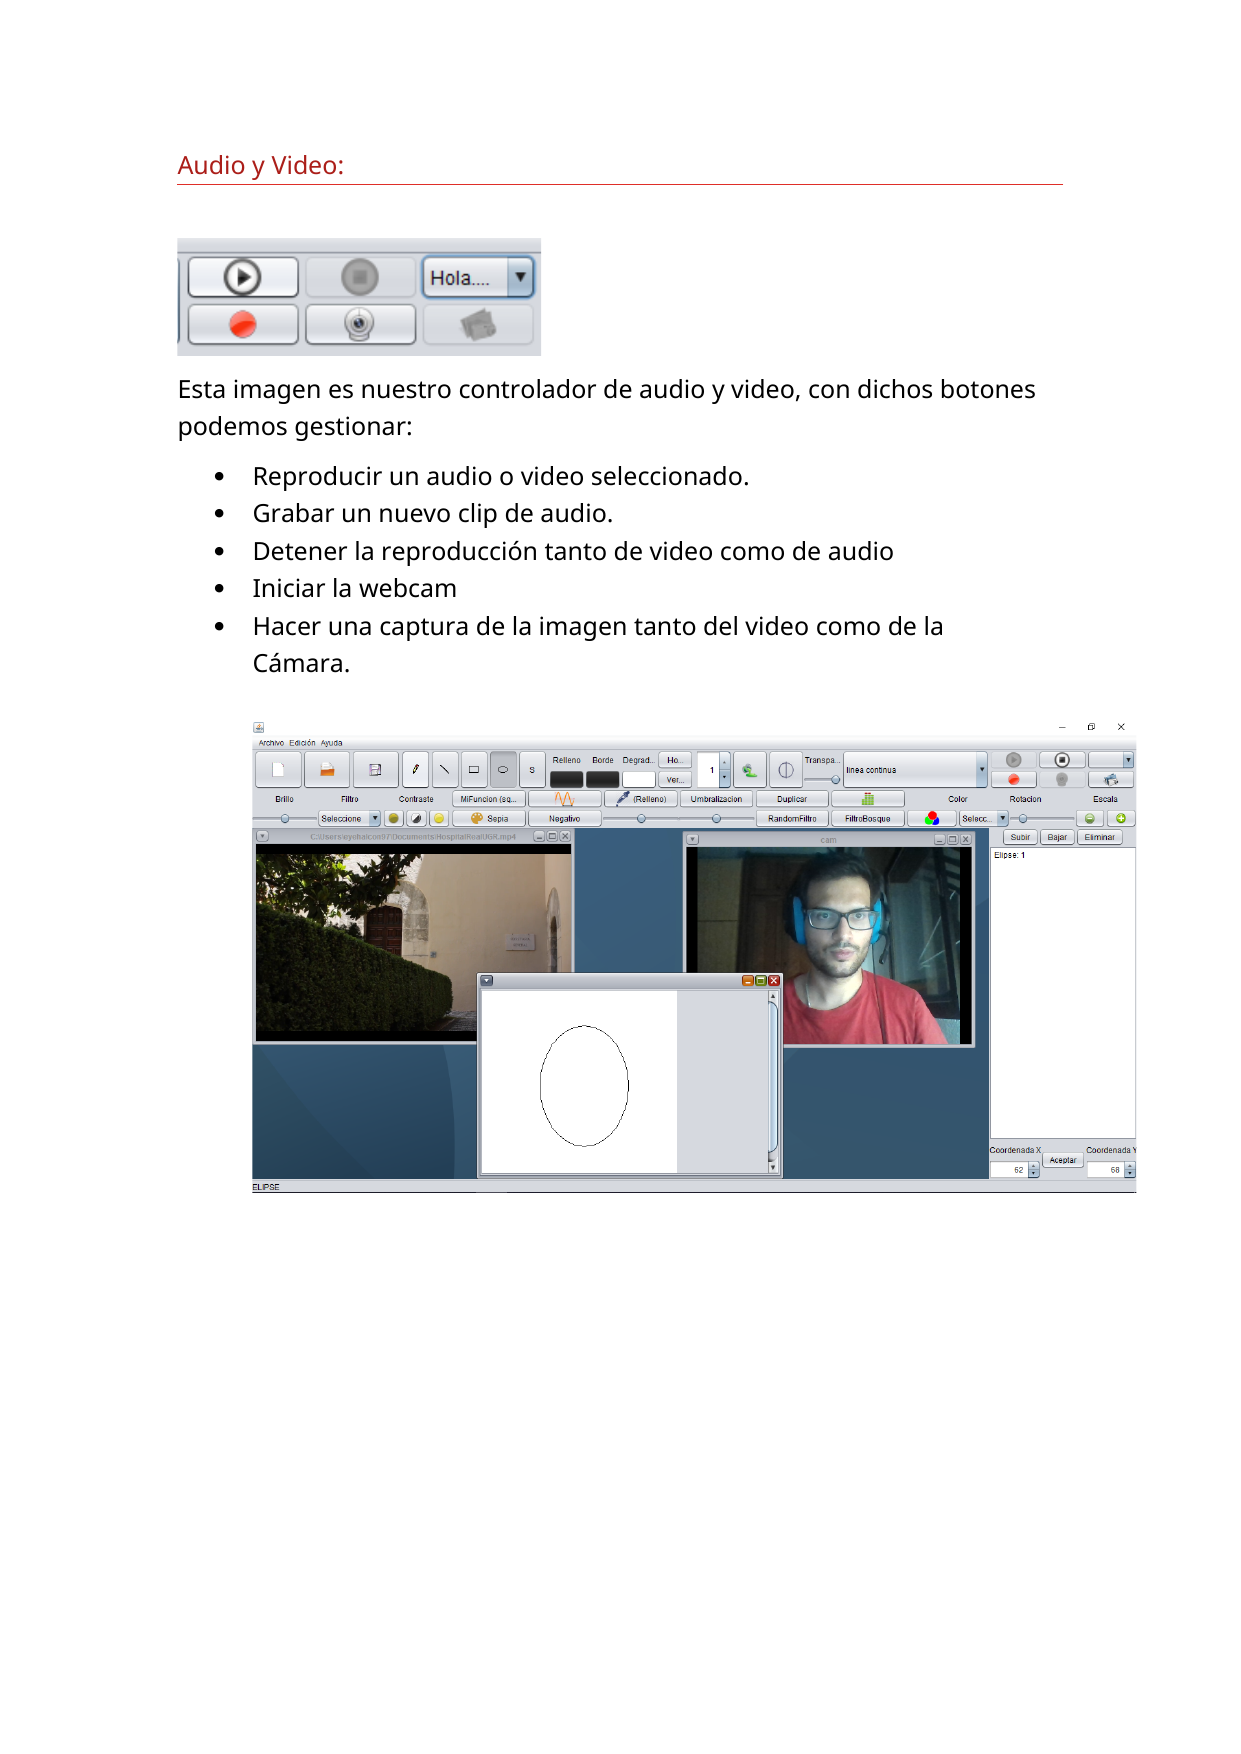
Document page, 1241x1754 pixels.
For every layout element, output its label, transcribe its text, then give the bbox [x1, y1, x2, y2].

subtitle Audio y Video: [177, 148, 1063, 184]
list Grabar un nuevo clip de audio. [215, 496, 1063, 530]
list Cámara. [252, 646, 1063, 680]
picture [252, 720, 1137, 1193]
list Detener la reproducción tanto de video como de audio [215, 533, 1063, 568]
list Reproducir un audio o video seleccionado. [215, 459, 1063, 493]
text Esta imagen es nuestro controlador de audio y video, con dichos botones podemos gestionar: [177, 371, 1063, 443]
list Iniciar la webcam [215, 571, 1063, 605]
list Hacer una captura de la imagen tanto del video como de la [215, 608, 1063, 642]
picture [177, 238, 542, 356]
